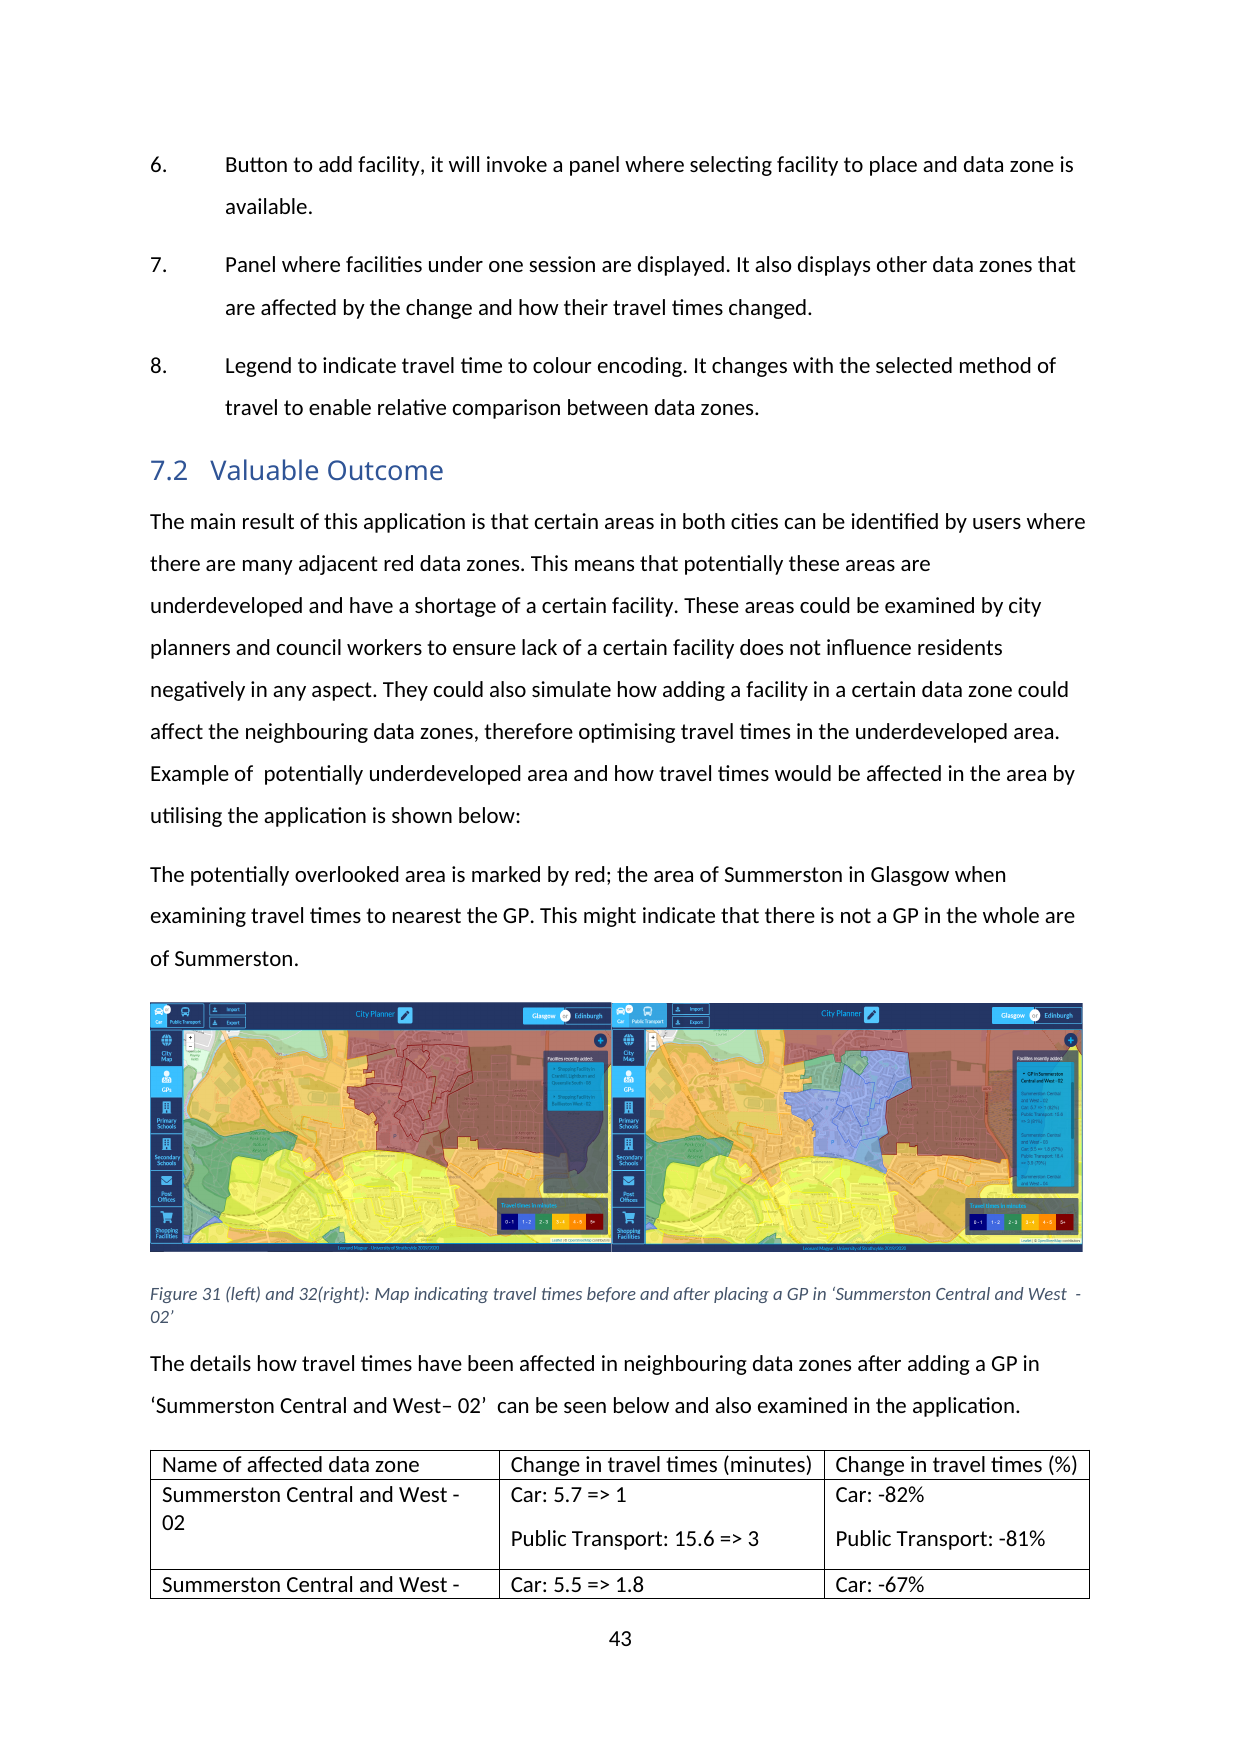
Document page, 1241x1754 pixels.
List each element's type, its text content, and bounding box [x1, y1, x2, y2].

subtitle Valuable Outcome [150, 452, 1090, 489]
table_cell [151, 1570, 499, 1598]
table_header Name of affected data zone [151, 1451, 499, 1479]
text 6. Button to add facility, it will invoke a panel where selecting facility to place and data zone is available. [150, 150, 1090, 220]
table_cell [825, 1570, 1089, 1598]
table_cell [500, 1570, 824, 1598]
text 8. Legend to indicate travel time to colour encoding. It changes with the selected method of travel to enable relative comparison between data zones. [150, 351, 1090, 421]
table_cell Car: 5.7 => 1 Public Transport: 15.6 => 3 [500, 1480, 824, 1569]
table_header Change in travel times (%) [825, 1451, 1089, 1479]
text The potentially overlooked area is marked by red; the area of Summerston in Glasgow when examining travel times to nearest the GP. This might indicate that there is not a GP in the whole are of Summerston. [150, 860, 1090, 972]
picture [150, 1002, 1083, 1252]
text The main result of this application is that certain areas in both cities can be identified by users where there are many adjacent red data zones. This means that potentially these areas are underdeveloped and have a shortage of a certain facility. These areas could be examined by city planners and council workers to ensure lack of a certain facility does not influence residents negatively in any aspect. They could also simulate how adding a facility in a certain data zone could affect the neighbouring data zones, therefore optimising travel times in the underdeveloped area. Example of potentially underdeveloped area and how travel times would be affected in the area by utilising the application is shown below: [150, 507, 1090, 829]
text Figure 31 (left) and 32(right): Map indicating travel times before and after placing a GP in ‘Summerston Central and West - 02’ [150, 1282, 1090, 1328]
table_header Change in travel times (minutes) [500, 1451, 824, 1479]
text The details how travel times have been affected in neighbouring data zones after adding a GP in ‘Summerston Central and West– 02’ can be seen below and also examined in the application. [150, 1349, 1090, 1419]
table_cell Summerston Central and West - 02 [151, 1480, 499, 1569]
table_cell Car: -82% Public Transport: -81% [825, 1480, 1089, 1569]
text 7. Panel where facilities under one session are displayed. It also displays other data zones that are affected by the change and how their travel times changed. [150, 251, 1090, 321]
